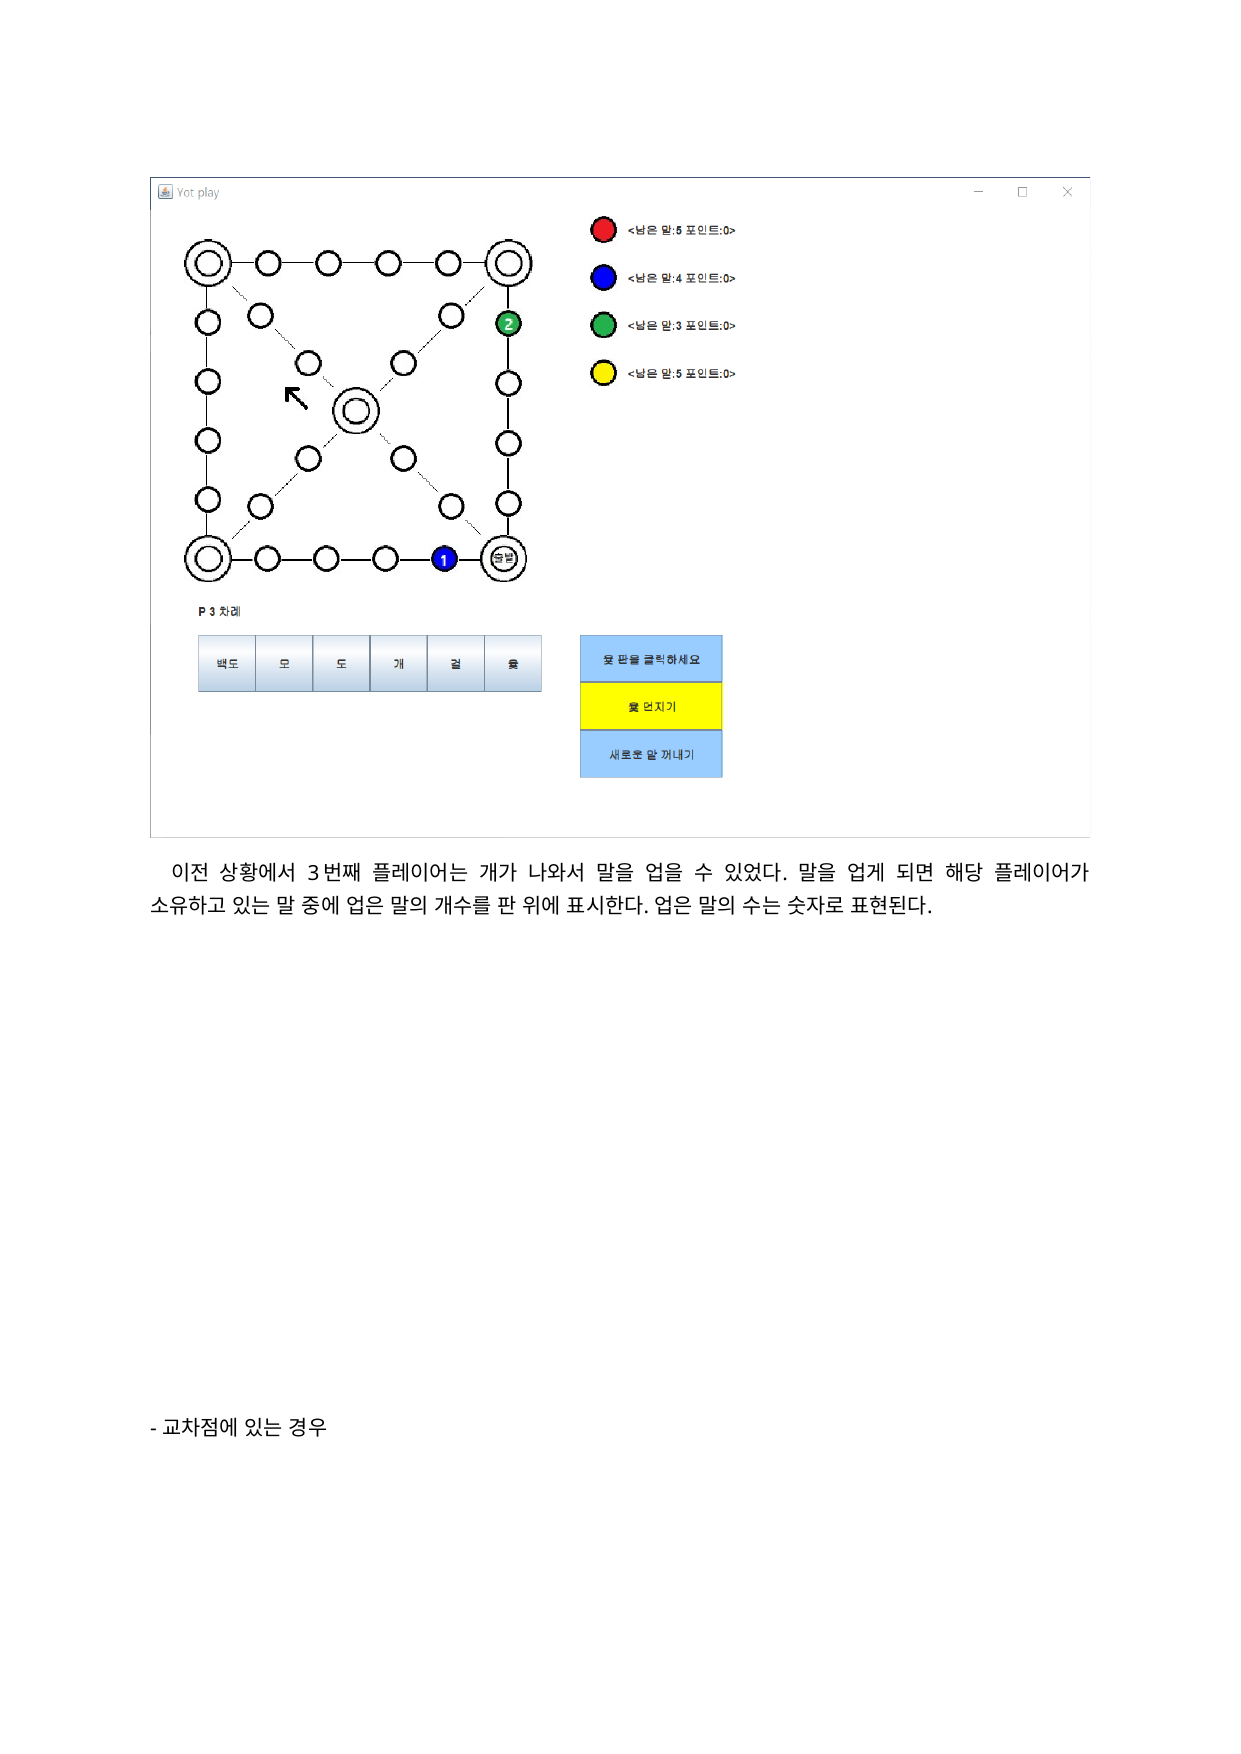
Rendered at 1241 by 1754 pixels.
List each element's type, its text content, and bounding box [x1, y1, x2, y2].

text - 교차점에 있는 경우 [150, 1412, 1090, 1442]
picture [150, 177, 1091, 838]
text 이전 상황에서 3번째 플레이어는 개가 나와서 말을 업을 수 있었다. 말을 업게 되면 해당 플레이어가 소유하고 있는 말 중에 업은 말의 개수를 판 위에 표시한다. 업은 말의 수는 숫자로 표현된다. [150, 857, 1090, 920]
